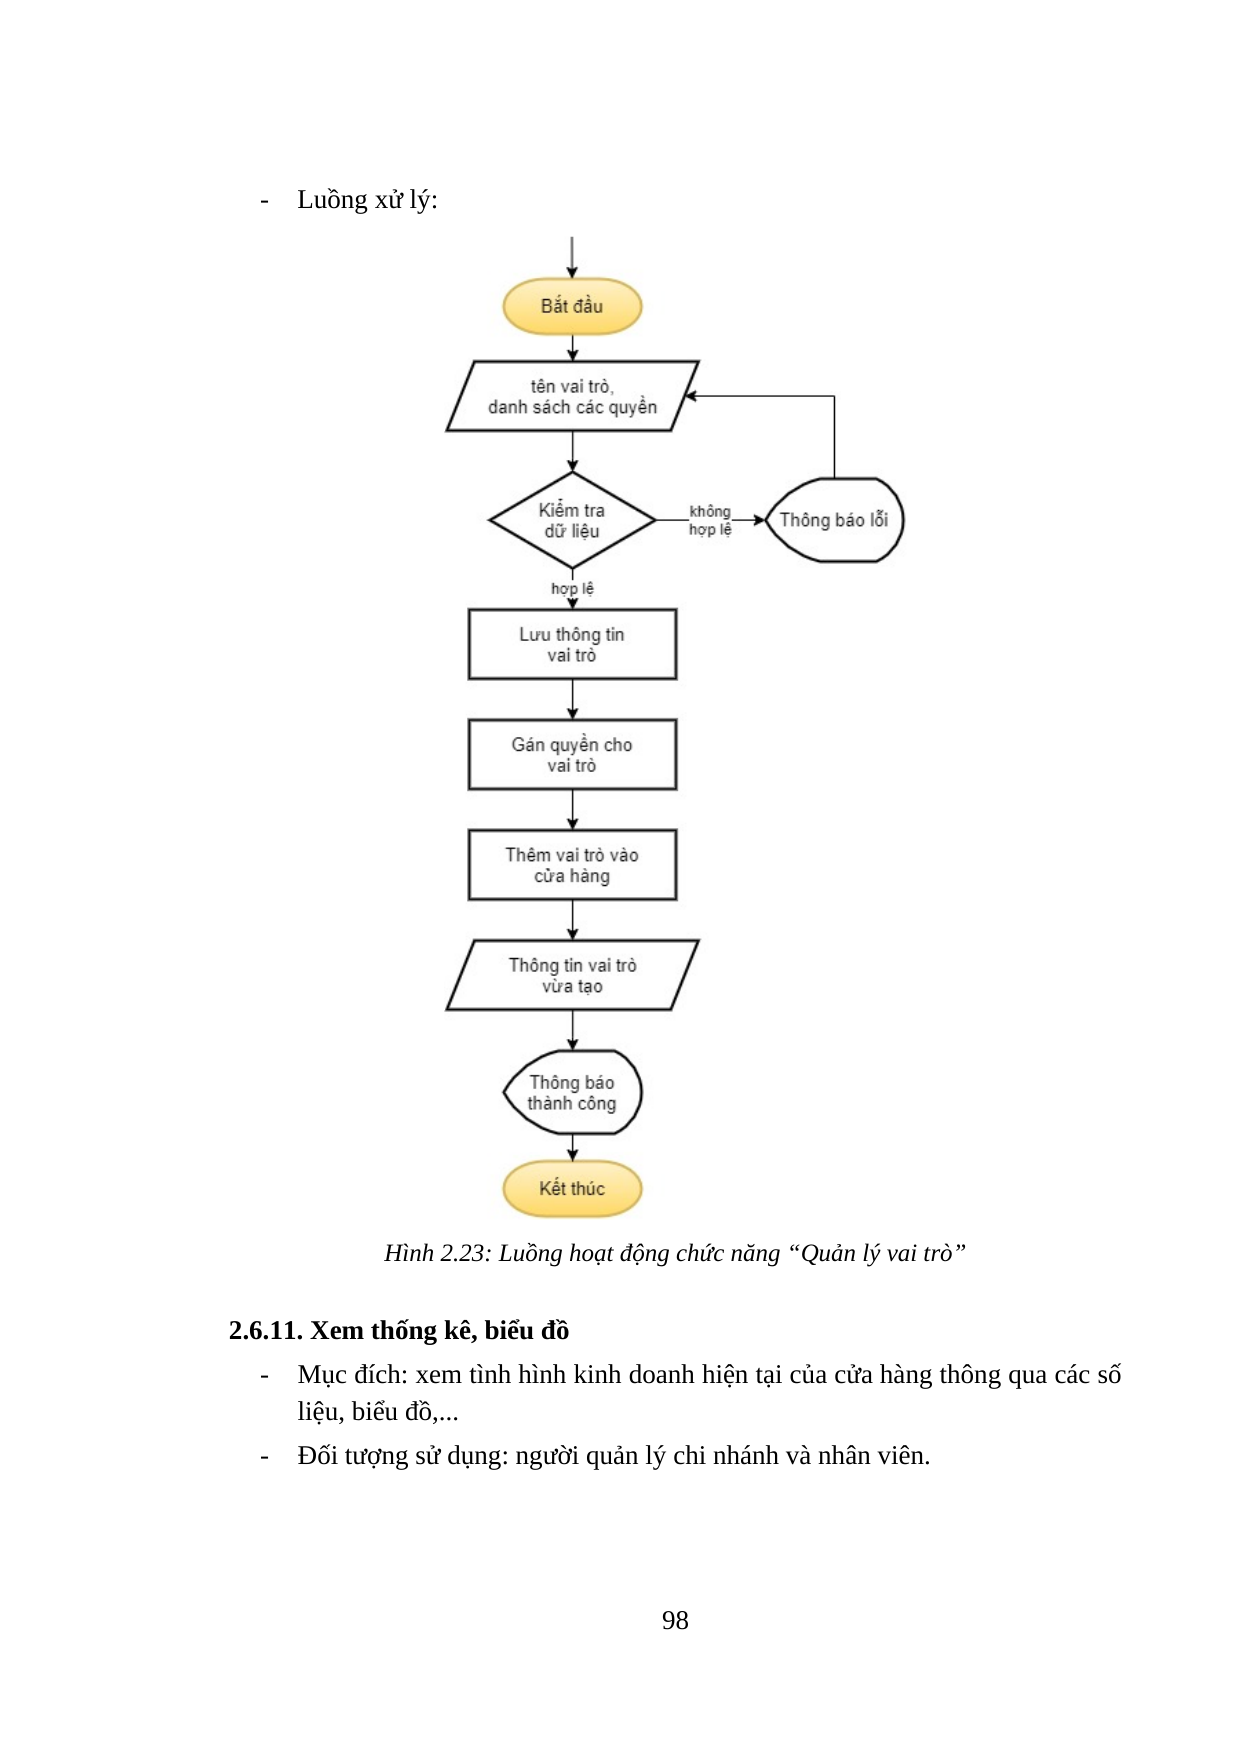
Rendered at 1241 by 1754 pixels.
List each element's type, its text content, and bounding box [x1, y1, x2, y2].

picture [444, 227, 907, 1220]
list Mục đích: xem tình hình kinh doanh hiện tại của cửa hàng thông qua các số liệu, biểu đồ,... [260, 1358, 1122, 1427]
list Đối tượng sử dụng: người quản lý chi nhánh và nhân viên. [260, 1439, 1122, 1470]
list Luồng xử lý: [260, 183, 1122, 214]
text Hình 2.23: Luồng hoạt động chức năng “Quản lý vai trò” [229, 1238, 1122, 1267]
subtitle Xem thống kê, biểu đồ [229, 1314, 1122, 1346]
